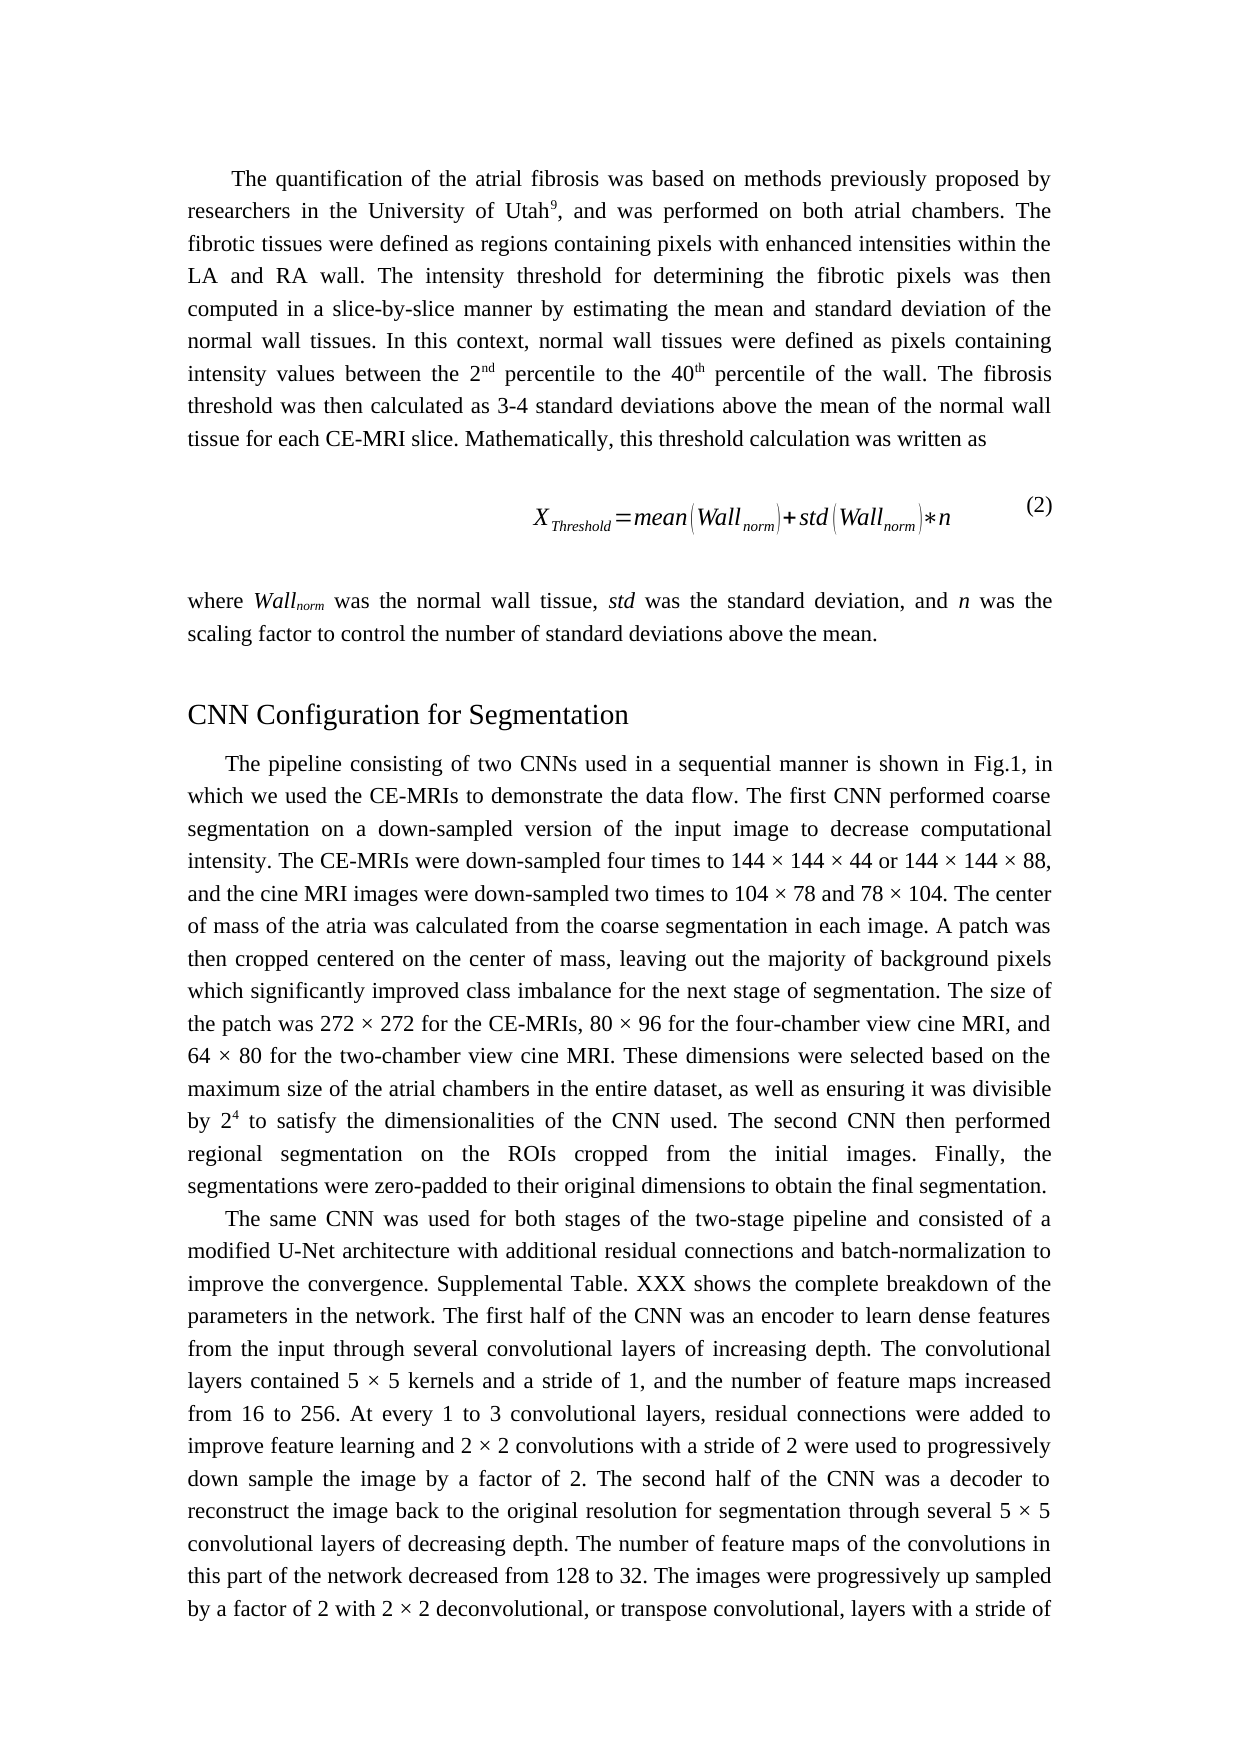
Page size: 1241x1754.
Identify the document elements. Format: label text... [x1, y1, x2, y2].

text The quantification of the atrial fibrosis was based on methods previously proposed by researchers in the University of Utah9, and was performed on both atrial chambers. The fibrotic tissues were defined as regions containing pixels with enhanced intensities within the LA and RA wall. The intensity threshold for determining the fibrotic pixels was then computed in a slice-by-slice manner by estimating the mean and standard deviation of the normal wall tissues. In this context, normal wall tissues were defined as pixels containing intensity values between the 2nd percentile to the 40th percentile of the wall. The fibrosis threshold was then calculated as 3-4 standard deviations above the mean of the normal wall tissue for each CE-MRI slice. Mathematically, this threshold calculation was written as [187, 162, 1053, 454]
text The pipeline consisting of two CNNs used in a sequential manner is shown in Fig.1, in which we used the CE-MRIs to demonstrate the data flow. The first CNN performed coarse segmentation on a down-sampled version of the input image to decrease computational intensity. The CE-MRIs were down-sampled four times to 144 × 144 × 44 or 144 × 144 × 88, and the cine MRI images were down-sampled two times to 104 × 78 and 78 × 104. The center of mass of the atria was calculated from the coarse segmentation in each image. A patch was then cropped centered on the center of mass, leaving out the majority of background pixels which significantly improved class imbalance for the next stage of segmentation. The size of the patch was 272 × 272 for the CE-MRIs, 80 × 96 for the four-chamber view cine MRI, and 64 × 80 for the two-chamber view cine MRI. These dimensions were selected based on the maximum size of the atrial chambers in the entire dataset, as well as ensuring it was divisible by 24 to satisfy the dimensionalities of the CNN used. The second CNN then performed regional segmentation on the ROIs cropped from the initial images. Finally, the segmentations were zero-padded to their original dimensions to obtain the final segmentation. [187, 747, 1053, 1202]
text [187, 1202, 1053, 1624]
text where Wallnorm was the normal wall tissue, std was the standard deviation, and n was the scaling factor to control the number of standard deviations above the mean. [187, 584, 1053, 649]
text (2) [262, 487, 1053, 552]
subtitle CNN Configuration for Segmentation [187, 682, 1053, 747]
